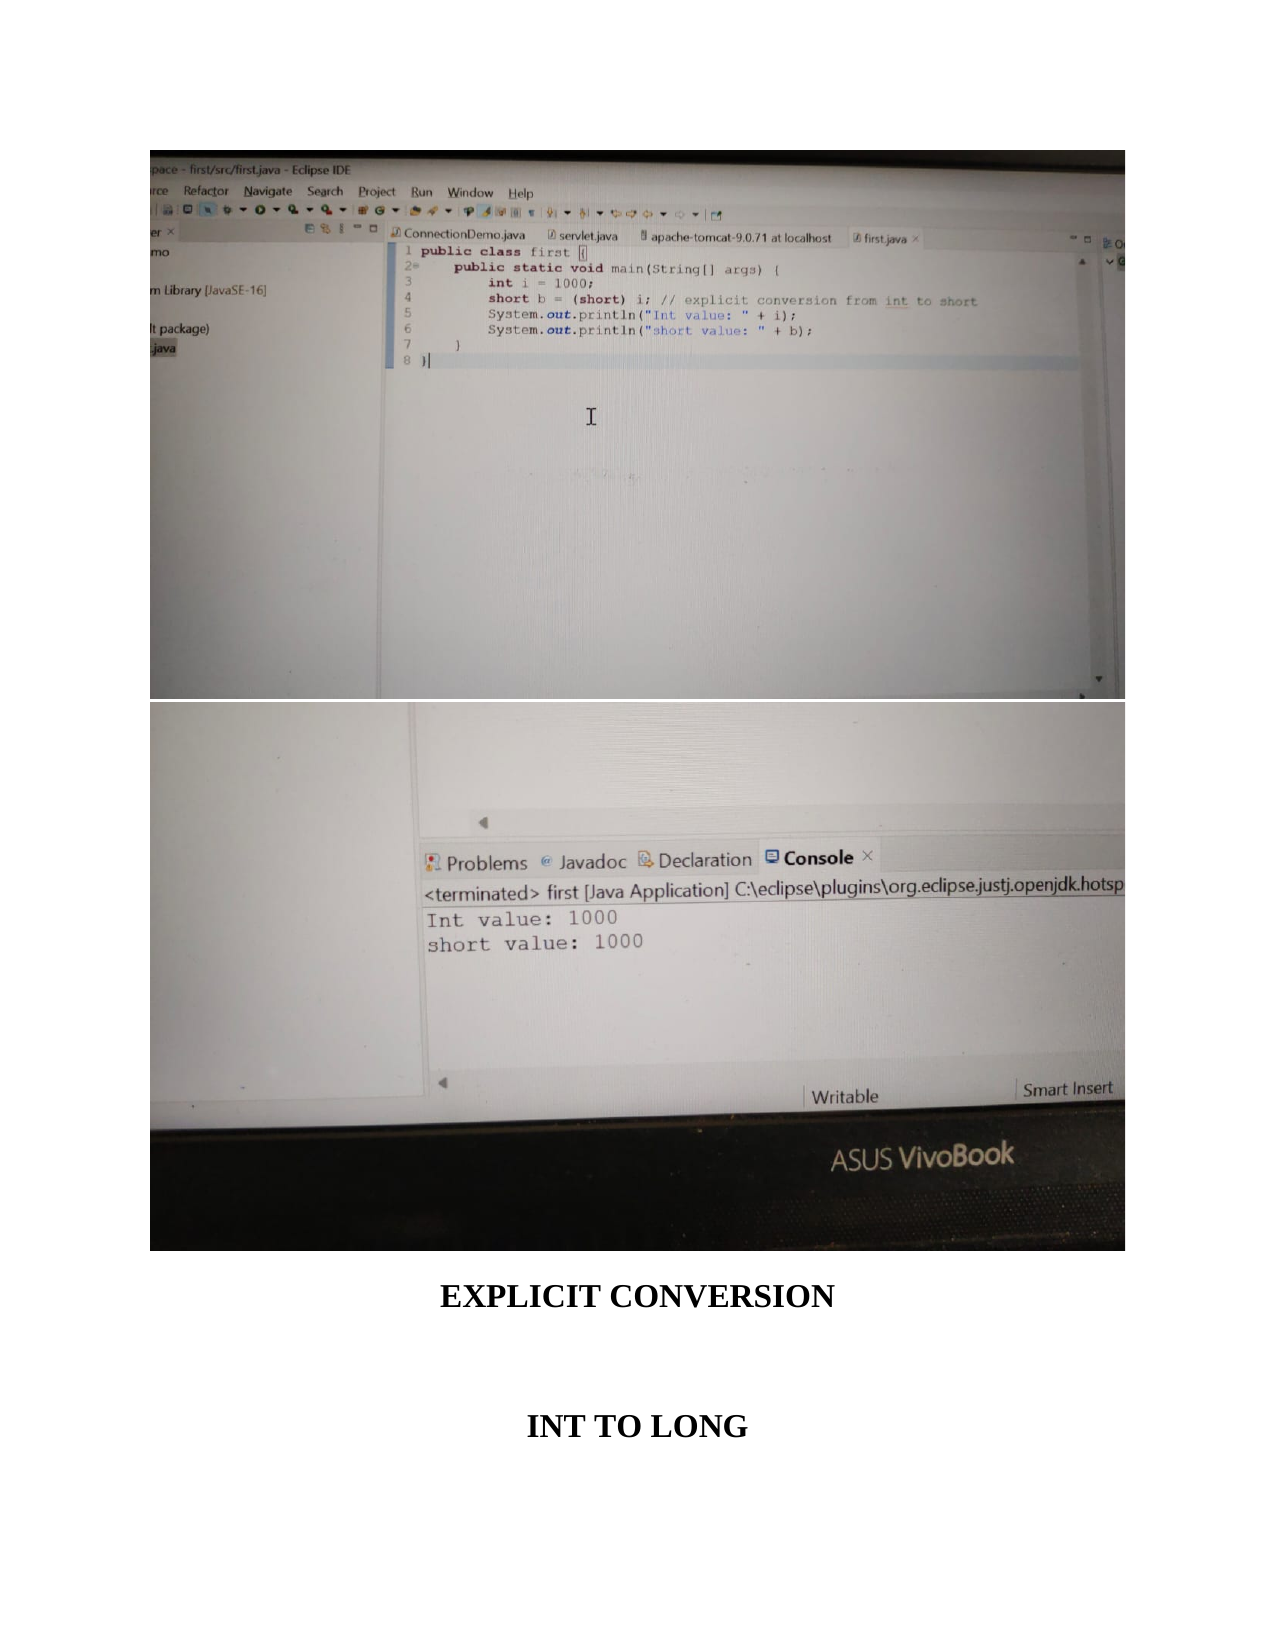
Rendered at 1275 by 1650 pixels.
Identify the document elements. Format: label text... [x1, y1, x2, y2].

text EXPLICIT CONVERSION [150, 1276, 1125, 1314]
picture [150, 702, 1125, 1251]
picture [150, 150, 1125, 699]
text INT TO LONG [150, 1406, 1125, 1444]
